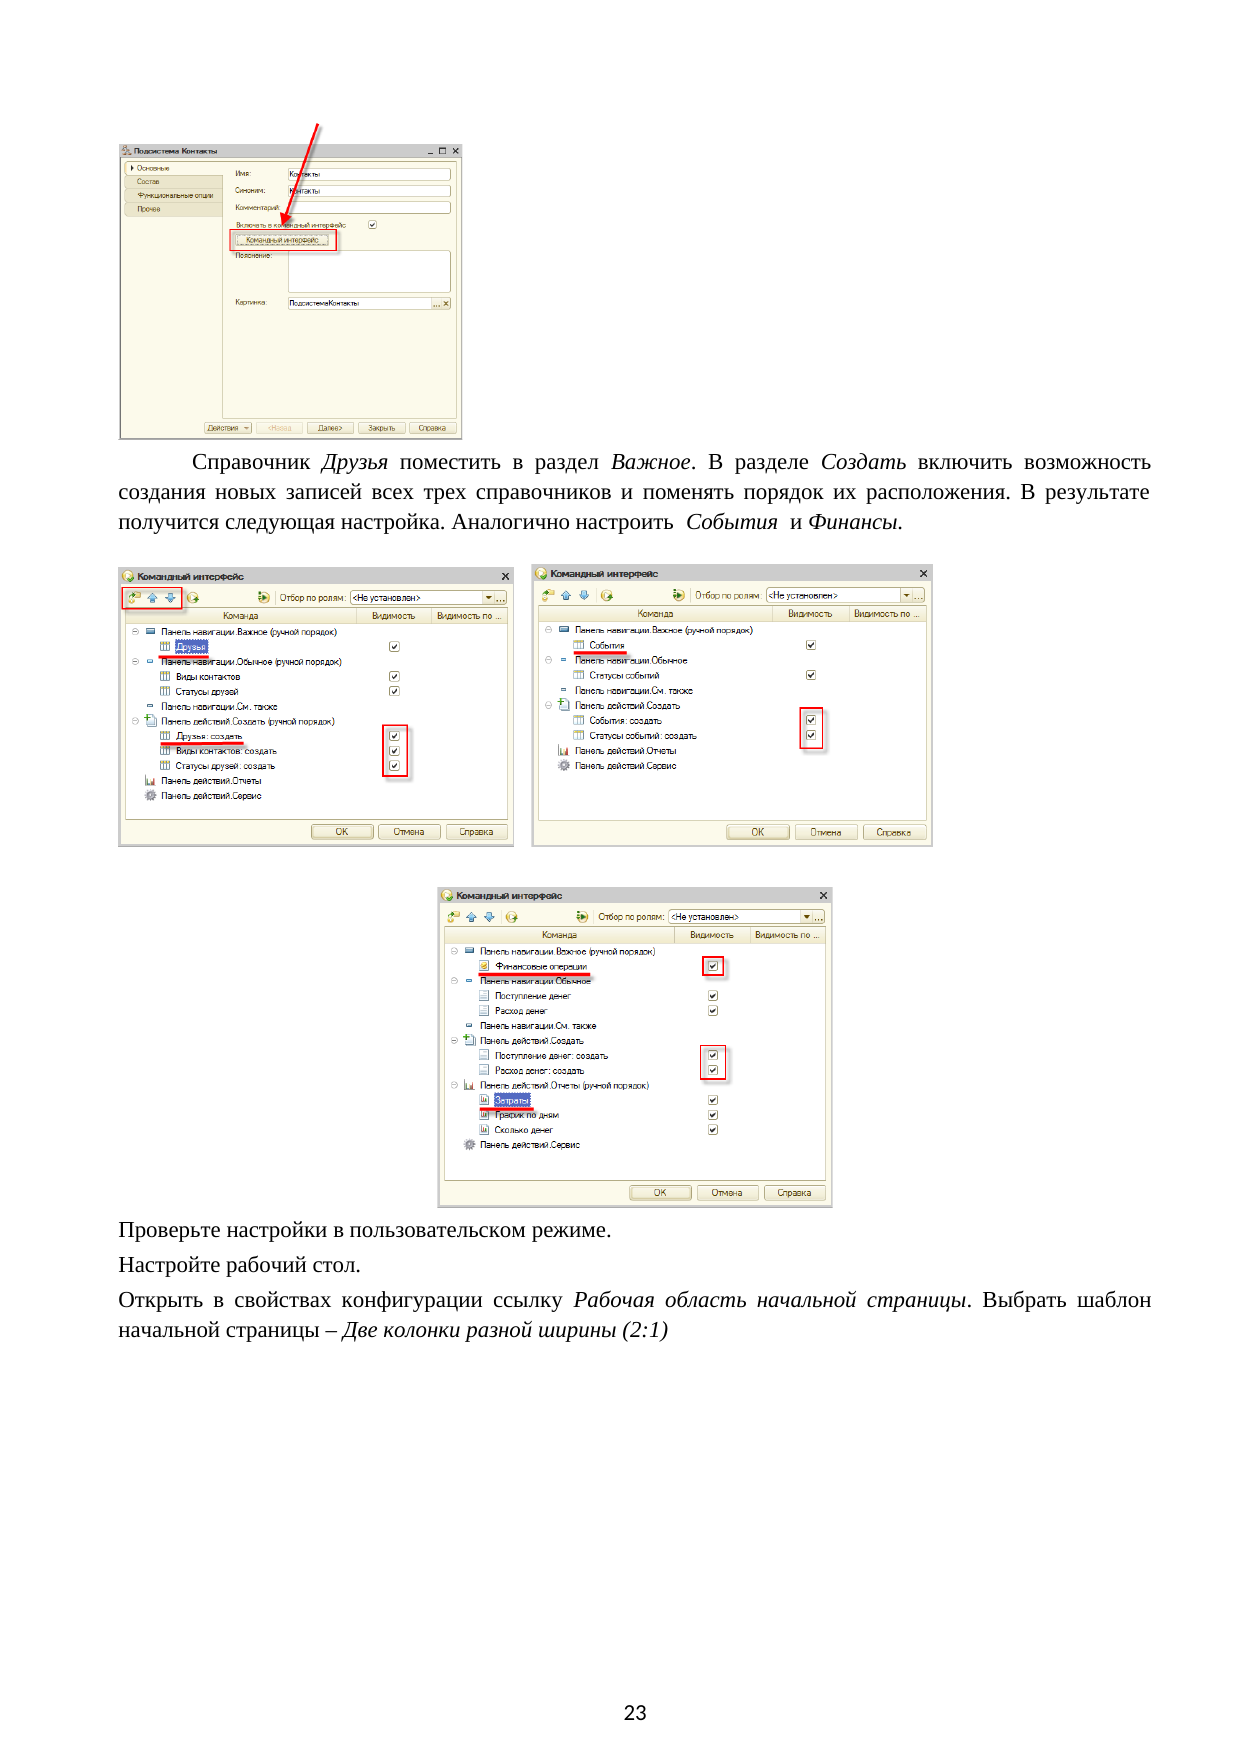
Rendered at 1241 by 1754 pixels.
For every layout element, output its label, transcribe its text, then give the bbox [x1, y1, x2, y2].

picture [437, 887, 833, 1208]
picture [118, 118, 463, 440]
text Открыть в свойствах конфигурации ссылку Рабочая область начальной страницы. Выбрать шаблон начальной страницы – Две колонки разной ширины (2:1) [118, 1283, 1152, 1343]
text Настройте рабочий стол. [118, 1248, 1152, 1278]
picture [531, 564, 933, 847]
text Справочник Друзья поместить в раздел Важное. В разделе Создать включить возможность создания новых записей всех трех справочников и поменять порядок их расположения. В результате получится следующая настройка. Аналогично настроить События и Финансы. [118, 444, 1152, 534]
picture [118, 566, 514, 847]
text Проверьте настройки в пользовательском режиме. [118, 1213, 1152, 1243]
